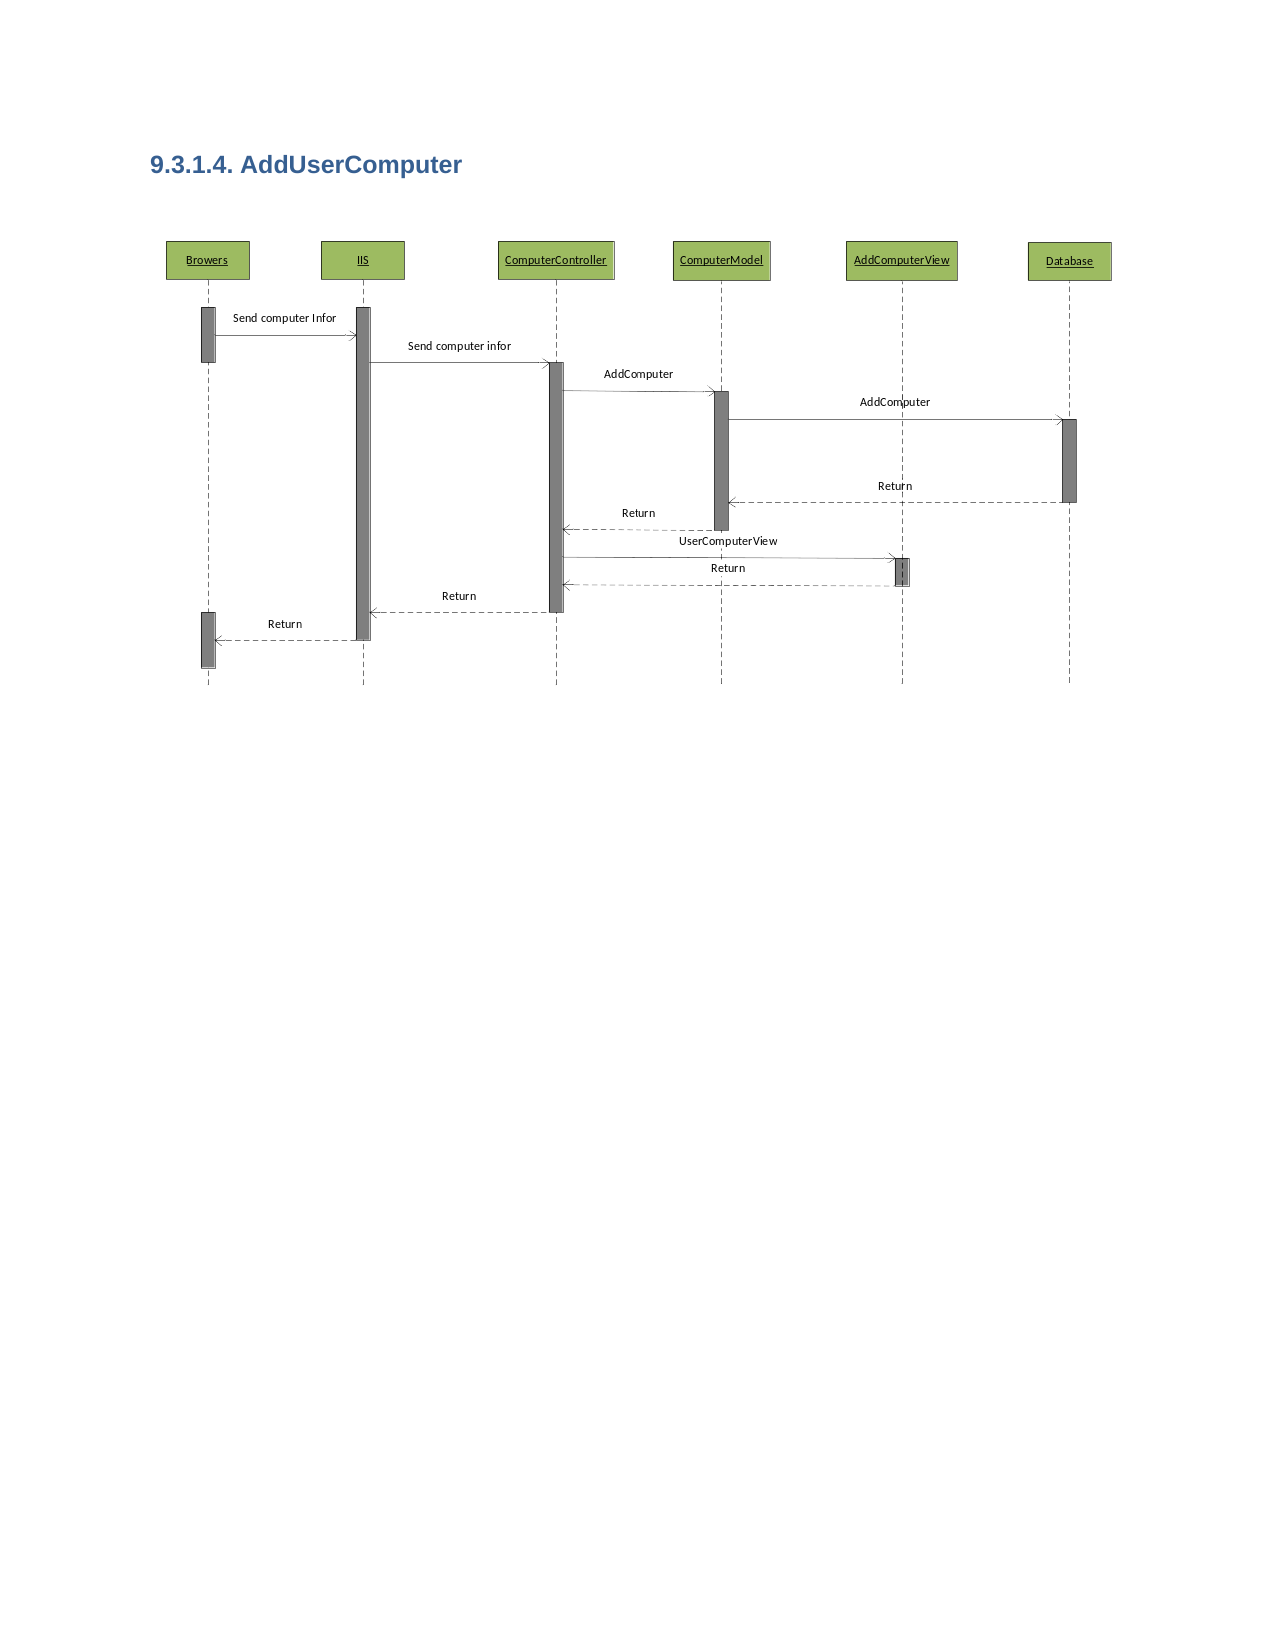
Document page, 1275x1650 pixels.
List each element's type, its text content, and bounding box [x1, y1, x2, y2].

subtitle AddUserComputer [150, 150, 1125, 179]
